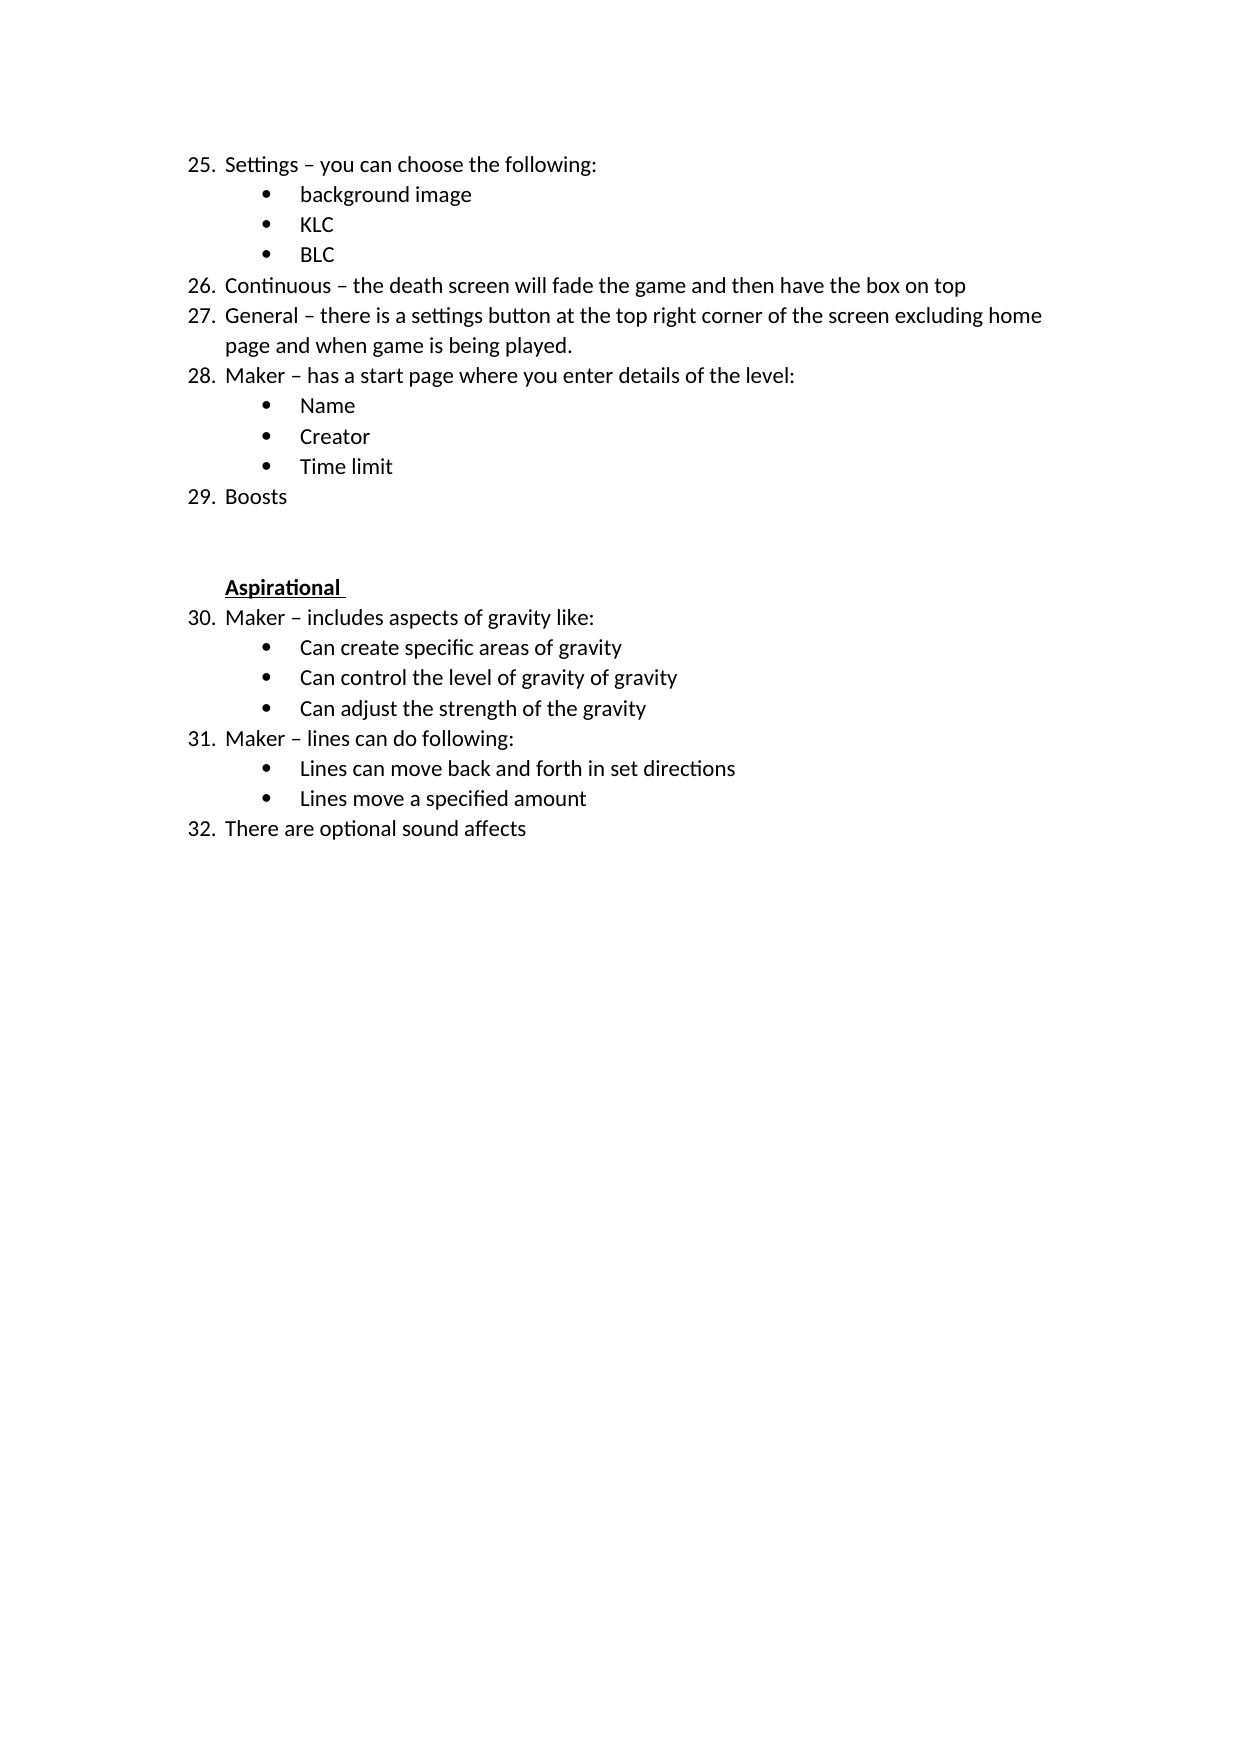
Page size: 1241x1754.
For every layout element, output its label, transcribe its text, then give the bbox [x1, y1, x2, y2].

list Can adjust the strength of the gravity [262, 694, 1090, 722]
list Boosts [187, 482, 1090, 510]
list KLC [262, 210, 1090, 238]
list Maker – lines can do following: [187, 724, 1090, 752]
list Aspirational [225, 573, 1090, 601]
list General – there is a settings button at the top right corner of the screen excluding home page and when game is being played. [187, 301, 1090, 359]
list background image [262, 180, 1090, 208]
list Lines move a specified amount [262, 784, 1090, 812]
list BLC [262, 241, 1090, 269]
list Maker – includes aspects of gravity like: [187, 603, 1090, 631]
list Time limit [262, 452, 1090, 480]
list Name [262, 392, 1090, 420]
list Can create specific areas of gravity [262, 633, 1090, 661]
list Maker – has a start page where you enter details of the level: [187, 361, 1090, 389]
list Can control the level of gravity of gravity [262, 663, 1090, 692]
list Creator [262, 422, 1090, 450]
list Settings – you can choose the following: [187, 150, 1090, 178]
list Lines can move back and forth in set directions [262, 754, 1090, 782]
list Continuous – the death screen will fade the game and then have the box on top [187, 271, 1090, 299]
list There are optional sound affects [187, 814, 1090, 843]
